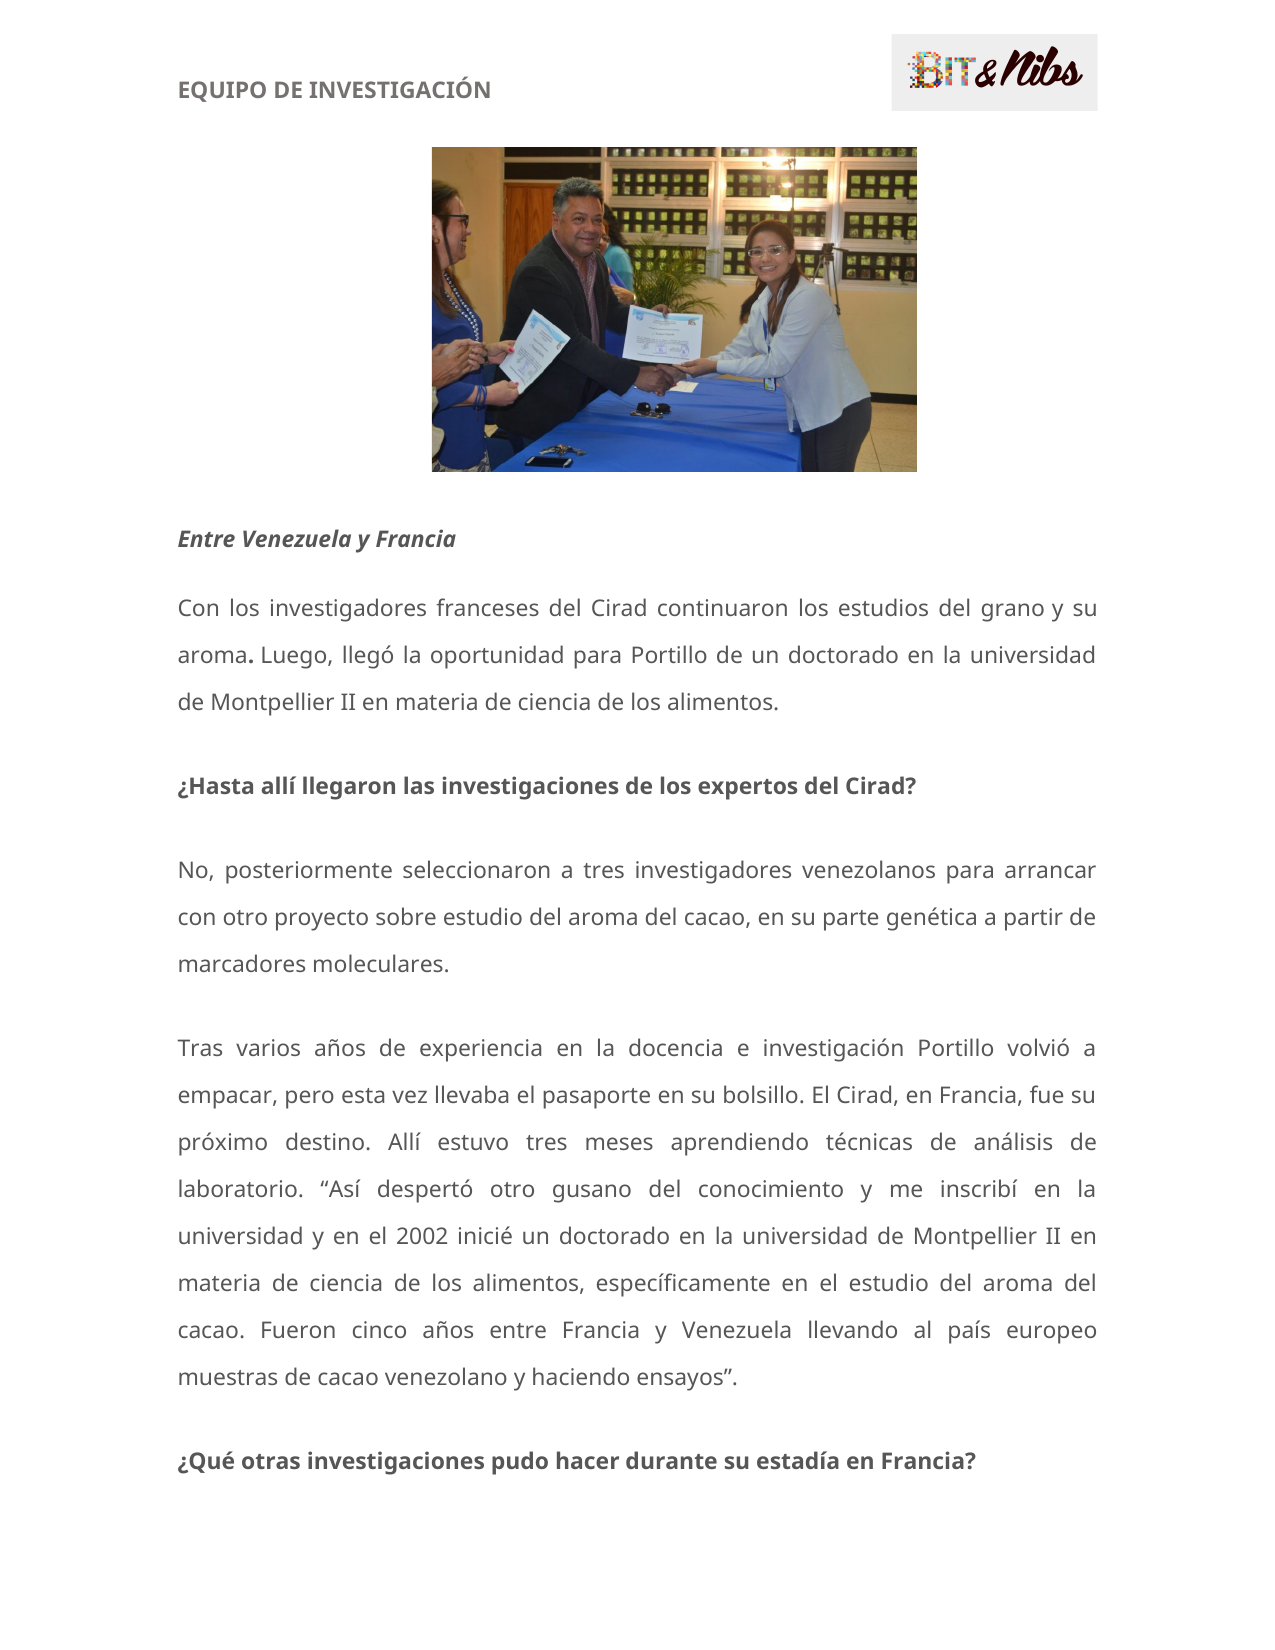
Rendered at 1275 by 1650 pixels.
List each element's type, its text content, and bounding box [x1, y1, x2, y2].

picture [891, 34, 1098, 111]
text Tras varios años de experiencia en la docencia e investigación Portillo volvió a empacar, pero esta vez llevaba el pasaporte en su bolsillo. El Cirad, en Francia, fue su próximo destino. Allí estuvo tres meses aprendiendo técnicas de análisis de laboratorio. “Así despertó otro gusano del conocimiento y me inscribí en la universidad y en el 2002 inicié un doctorado en la universidad de Montpellier II en materia de ciencia de los alimentos, específicamente en el estudio del aroma del cacao. Fueron cinco años entre Francia y Venezuela llevando al país europeo muestras de cacao venezolano y haciendo ensayos”. [177, 1032, 1098, 1392]
text ¿Qué otras investigaciones pudo hacer durante su estadía en Francia? [177, 1445, 1098, 1476]
text No, posteriormente seleccionaron a tres investigadores venezolanos para arrancar con otro proyecto sobre estudio del aroma del cacao, en su parte genética a partir de marcadores moleculares. [177, 854, 1098, 979]
picture [431, 147, 917, 472]
subtitle Entre Venezuela y Francia [177, 523, 1098, 554]
text ¿Hasta allí llegaron las investigaciones de los expertos del Cirad? [177, 770, 1098, 801]
text Con los investigadores franceses del Cirad continuaron los estudios del grano y su aroma. Luego, llegó la oportunidad para Portillo de un doctorado en la universidad de Montpellier II en materia de ciencia de los alimentos. [177, 592, 1098, 717]
